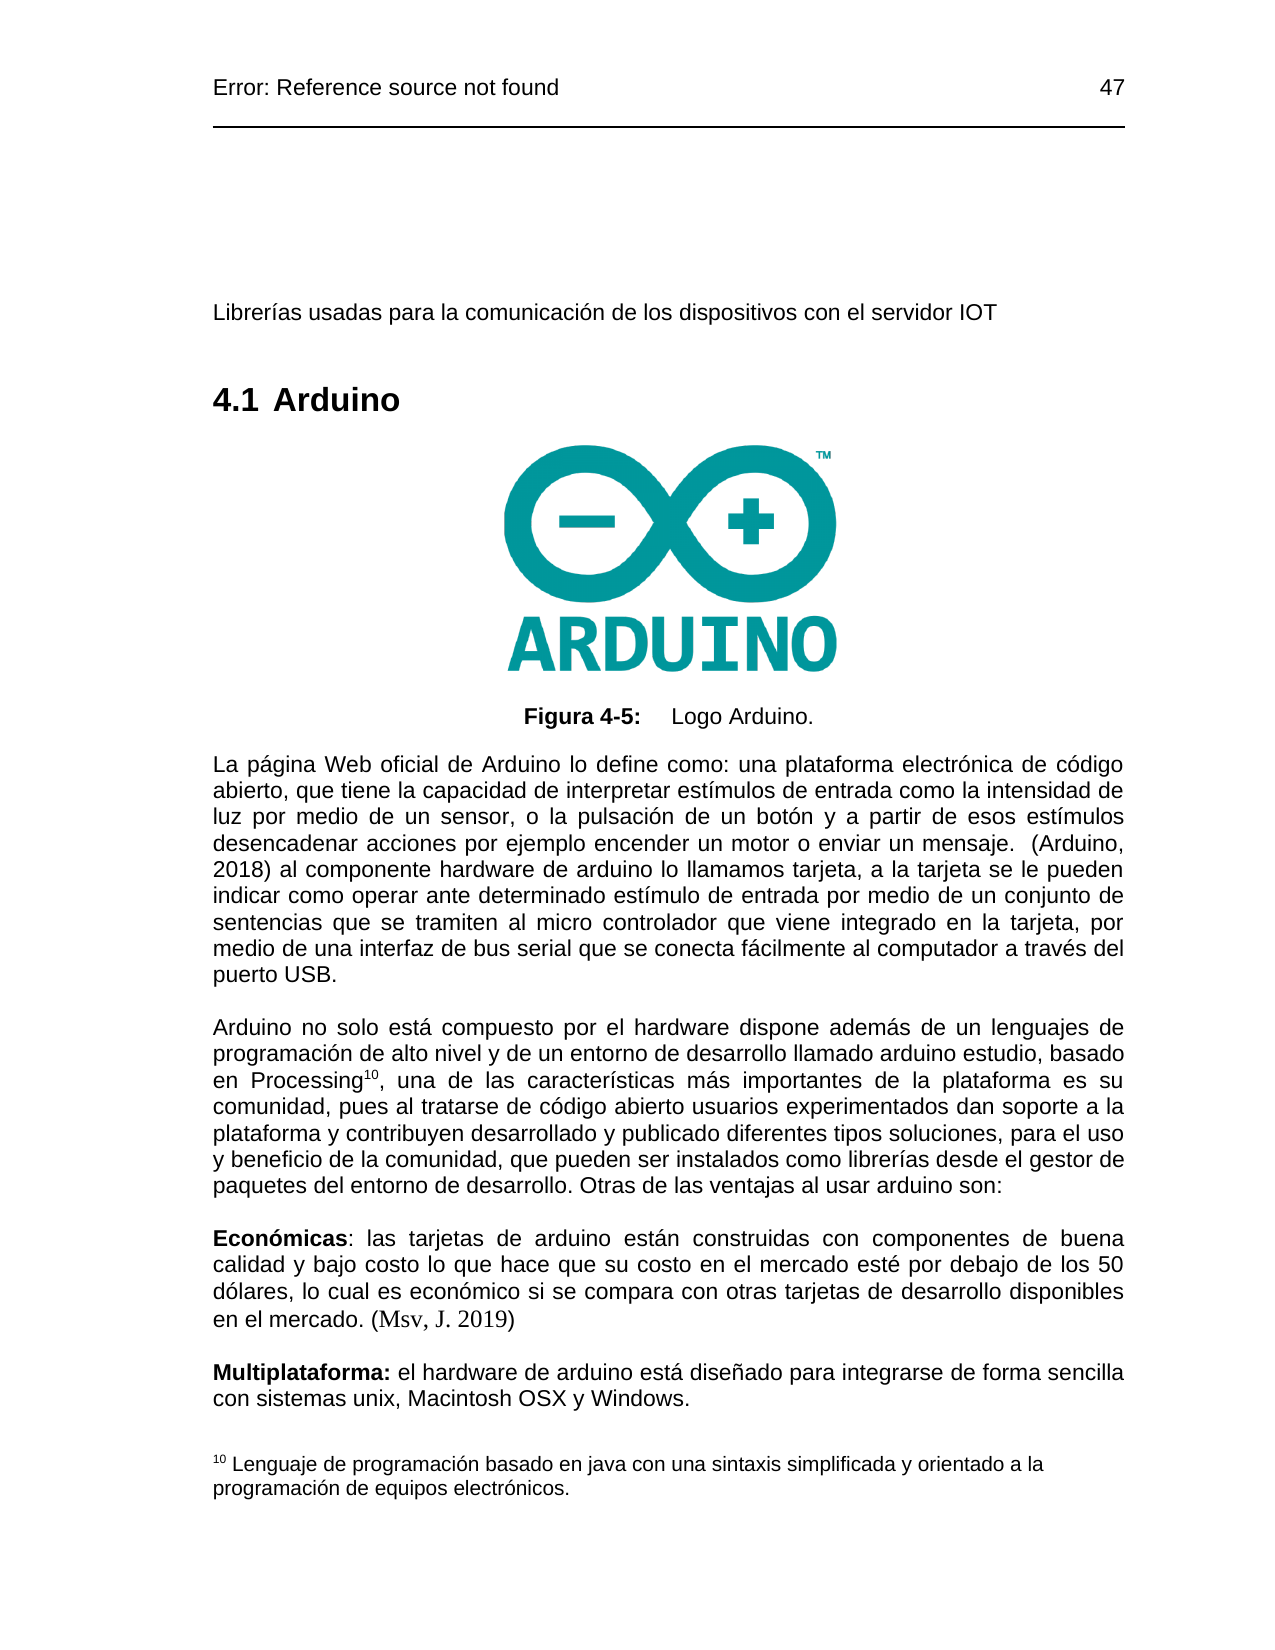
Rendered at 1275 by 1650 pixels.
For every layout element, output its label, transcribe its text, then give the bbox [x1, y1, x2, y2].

text Librerías usadas para la comunicación de los dispositivos con el servidor IOT [213, 299, 1125, 326]
picture [456, 439, 882, 679]
subtitle Arduino [213, 380, 1125, 419]
text Figura 4-5: Logo Arduino. [213, 703, 1125, 730]
list Multiplataforma: el hardware de arduino está diseñado para integrarse de forma sencilla con sistemas unix, Macintosh OSX y Windows. [213, 1359, 1125, 1412]
list Económicas: las tarjetas de arduino están construidas con componentes de buena calidad y bajo costo lo que hace que su costo en el mercado esté por debajo de los 50 dólares, lo cual es económico si se compara con otras tarjetas de desarrollo disponibles en el mercado. (Msv, J. 2019) [213, 1225, 1125, 1333]
list Arduino no solo está compuesto por el hardware dispone además de un lenguajes de programación de alto nivel y de un entorno de desarrollo llamado arduino estudio, basado en Processing, una de las características más importantes de la plataforma es su comunidad, pues al tratarse de código abierto usuarios experimentados dan soporte a la plataforma y contribuyen desarrollado y publicado diferentes tipos soluciones, para el uso y beneficio de la comunidad, que pueden ser instalados como librerías desde el gestor de paquetes del entorno de desarrollo. Otras de las ventajas al usar arduino son: [213, 1014, 1125, 1198]
list La página Web oficial de Arduino lo define como: una plataforma electrónica de código abierto, que tiene la capacidad de interpretar estímulos de entrada como la intensidad de luz por medio de un sensor, o la pulsación de un botón y a partir de esos estímulos desencadenar acciones por ejemplo encender un motor o enviar un mensaje. (Arduino, 2018) al componente hardware de arduino lo llamamos tarjeta, a la tarjeta se le pueden indicar como operar ante determinado estímulo de entrada por medio de un conjunto de sentencias que se tramiten al micro controlador que viene integrado en la tarjeta, por medio de una interfaz de bus serial que se conecta fácilmente al computador a través del puerto USB. [213, 751, 1125, 988]
